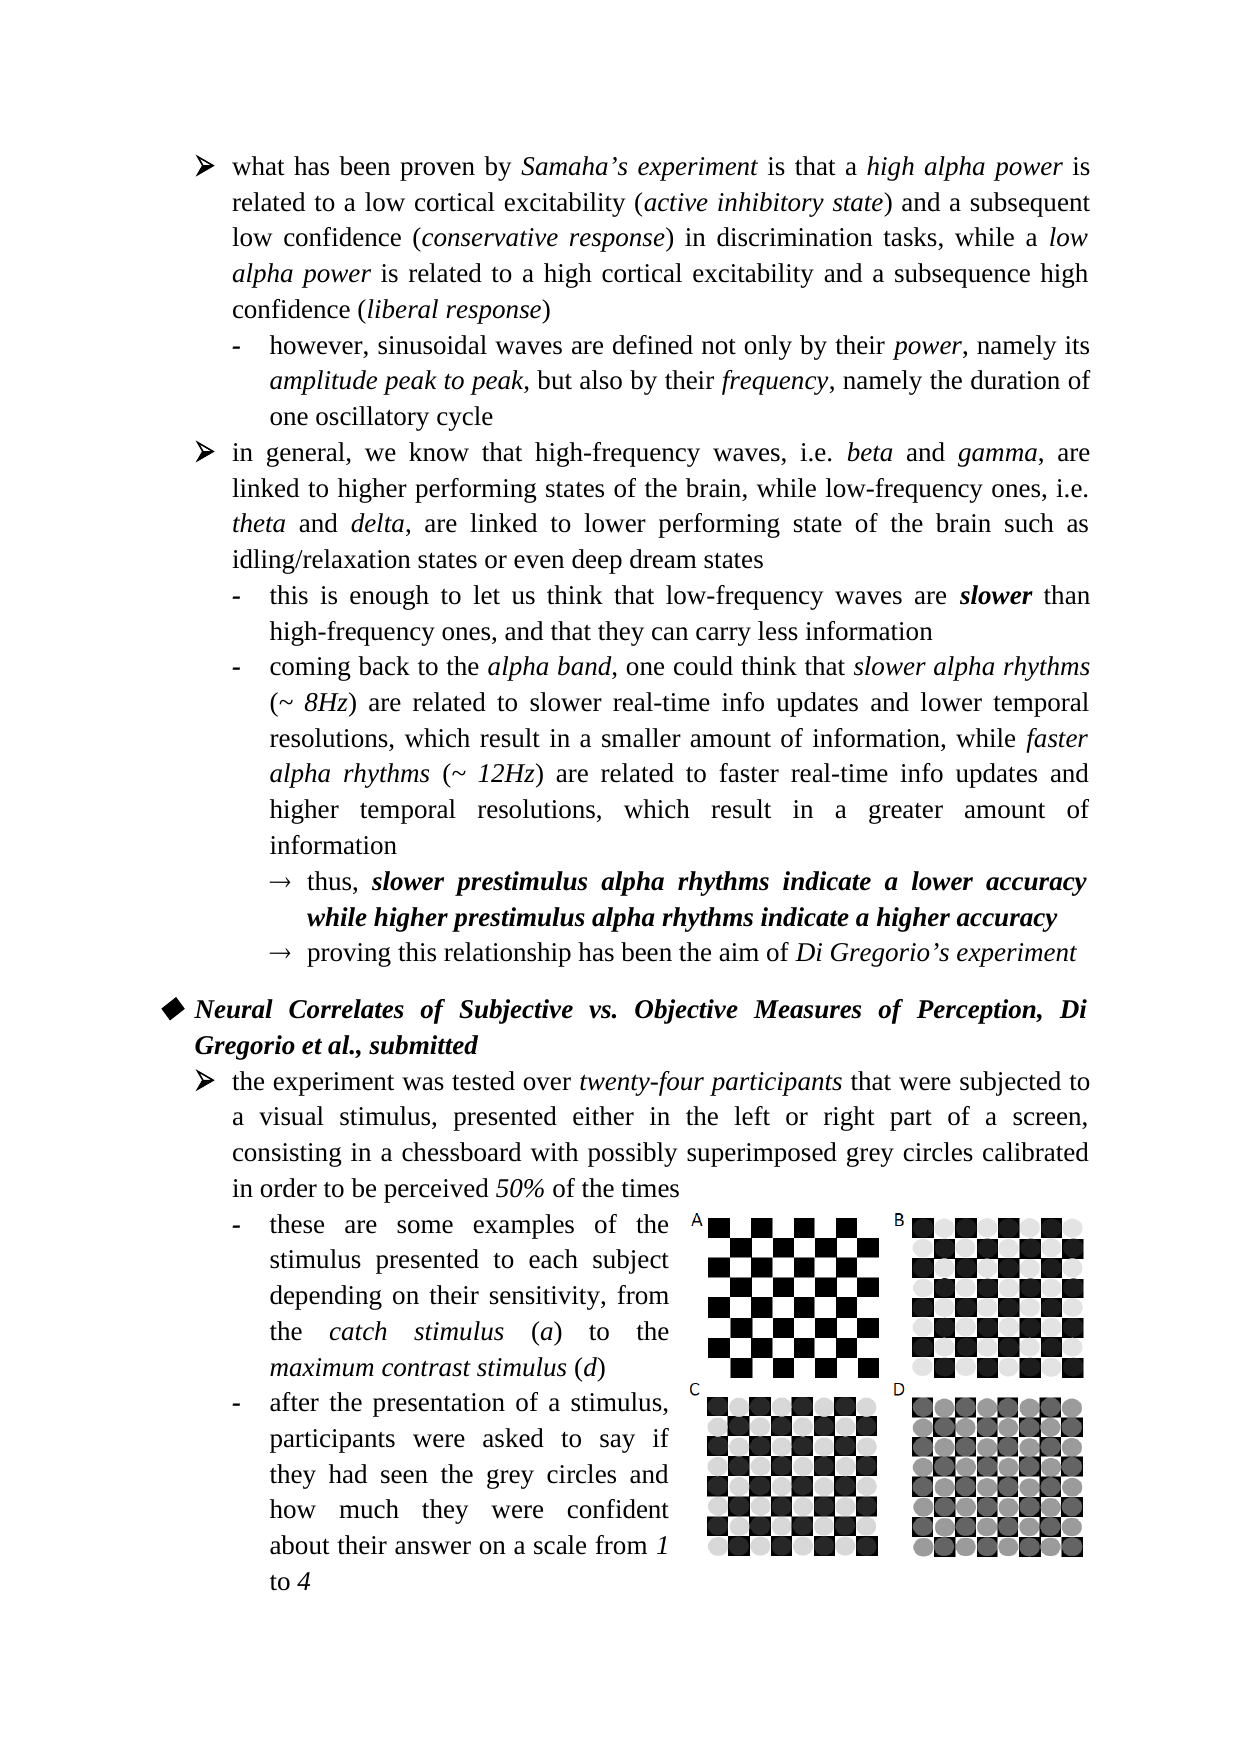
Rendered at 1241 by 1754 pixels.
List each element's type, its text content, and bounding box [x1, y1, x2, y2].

list however, sinusoidal waves are defined not only by their power, namely its amplitude peak to peak, but also by their frequency, namely the duration of one oscillatory cycle [232, 329, 1090, 431]
list thus, slower prestimulus alpha rhythms indicate a lower accuracy while higher prestimulus alpha rhythms indicate a higher accuracy [269, 865, 1090, 932]
list Neural Correlates of Subjective vs. Objective Measures of Perception, Di Gregorio et al., submitted [157, 993, 1090, 1060]
list the experiment was tested over twenty-four participants that were subjected to a visual stimulus, presented either in the left or right part of a screen, consisting in a chessboard with possibly superimposed grey circles calibrated in order to be perceived 50% of the times [194, 1065, 1090, 1203]
list in general, we know that high-frequency waves, i.e. beta and gamma, are linked to higher performing states of the brain, while low-frequency ones, i.e. theta and delta, are linked to lower performing state of the brain such as idling/relaxation states or even deep dream states [194, 436, 1090, 574]
list proving this relationship has been the aim of Di Gregorio’s experiment [269, 936, 1090, 968]
list after the presentation of a stimulus, participants were asked to say if they had seen the grey circles and how much they were confident about their answer on a scale from 1 to 4 [232, 1386, 1090, 1596]
list this is enough to let us think that low-frequency waves are slower than high-frequency ones, and that they can carry less information [232, 579, 1090, 646]
list these are some examples of the stimulus presented to each subject depending on their sensitivity, from the catch stimulus (a) to the maximum contrast stimulus (d) [232, 1208, 688, 1382]
list what has been proven by Samaha’s experiment is that a high alpha power is related to a low cortical excitability (active inhibitory state) and a subsequent low confidence (conservative response) in discrimination tasks, while a low alpha power is related to a high cortical excitability and a subsequence high confidence (liberal response) [194, 150, 1090, 324]
list coming back to the alpha band, one could think that slower alpha rhythms (~ 8Hz) are related to slower real-time info updates and lower temporal resolutions, which result in a smaller amount of information, while faster alpha rhythms (~ 12Hz) are related to faster real-time info updates and higher temporal resolutions, which result in a greater amount of information [232, 650, 1090, 860]
